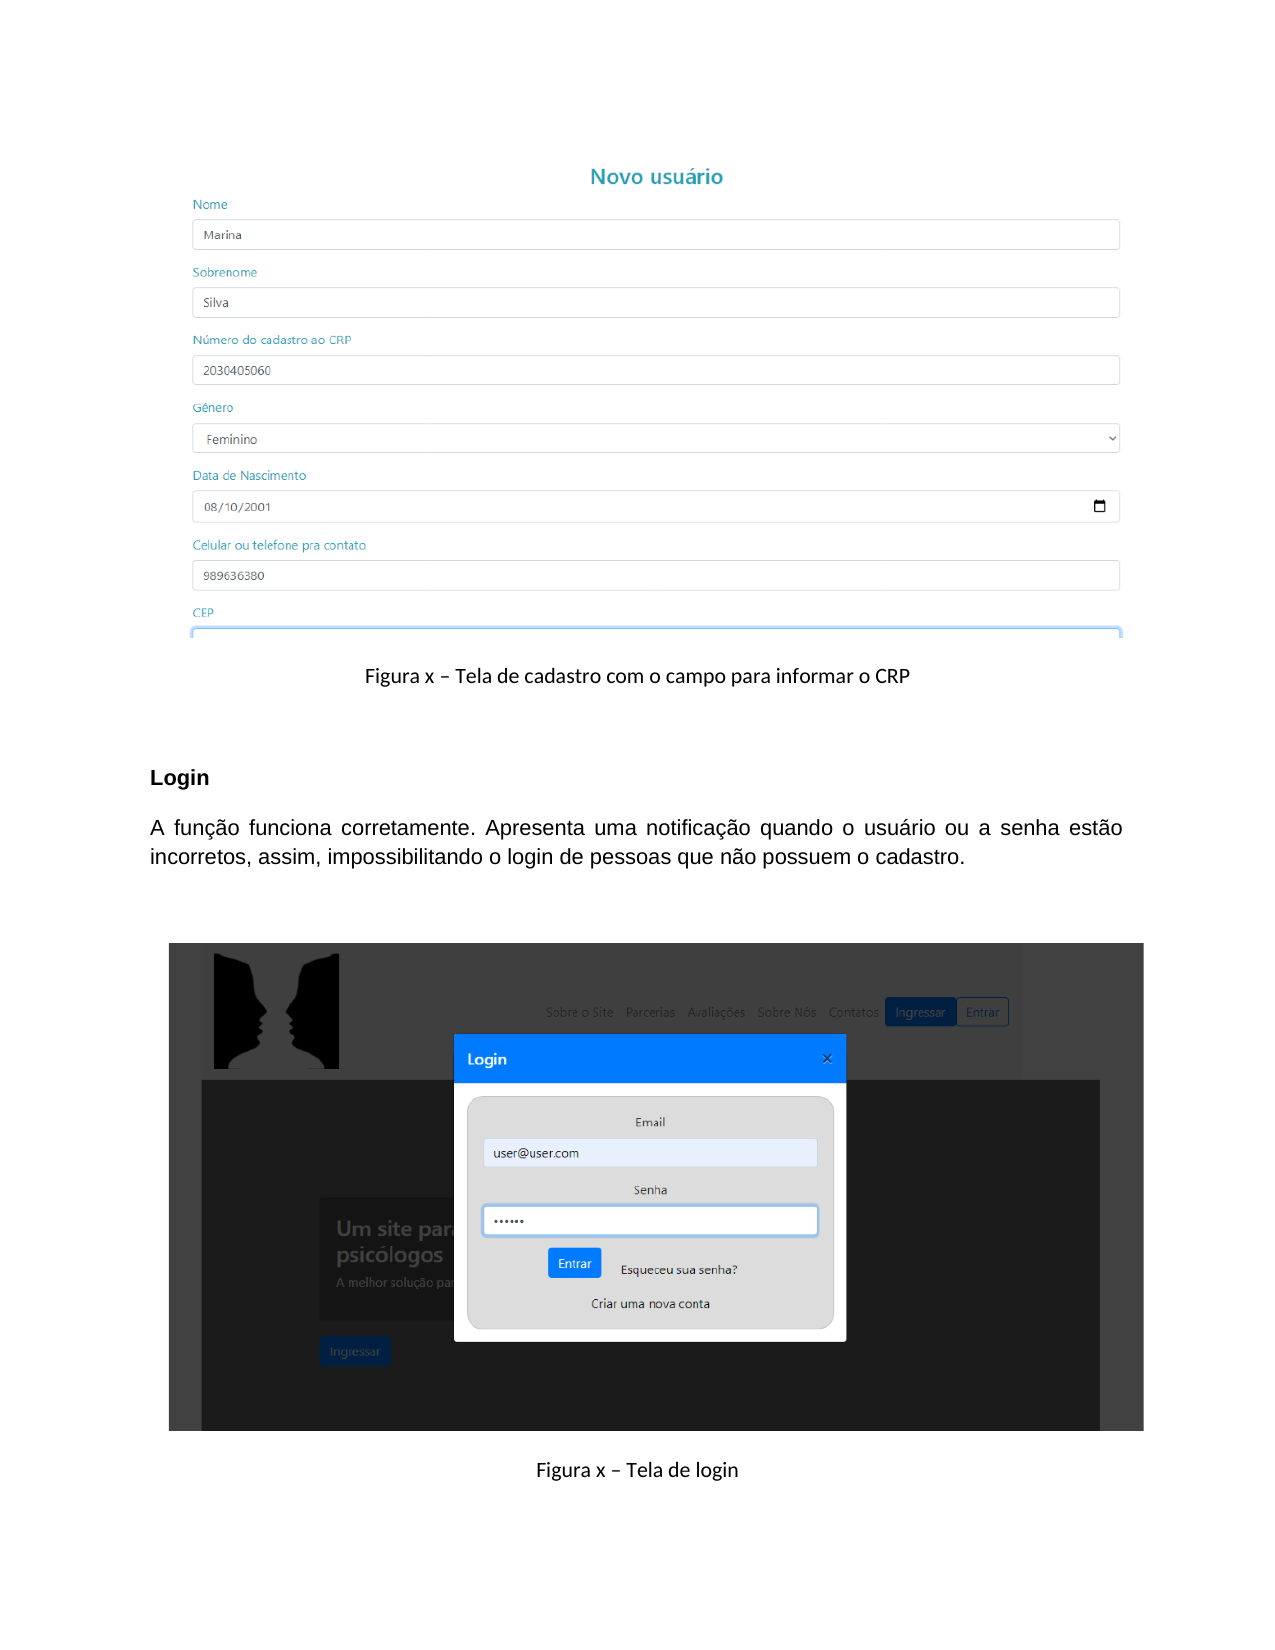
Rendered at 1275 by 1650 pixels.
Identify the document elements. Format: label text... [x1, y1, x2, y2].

text Login [150, 765, 1125, 790]
text A função funciona corretamente. Apresenta uma notificação quando o usuário ou a senha estão incorretos, assim, impossibilitando o login de pessoas que não possuem o cadastro. [150, 815, 1125, 869]
text Figura x – Tela de cadastro com o campo para informar o CRP [150, 662, 1125, 689]
text Figura x – Tela de login [150, 1456, 1125, 1482]
